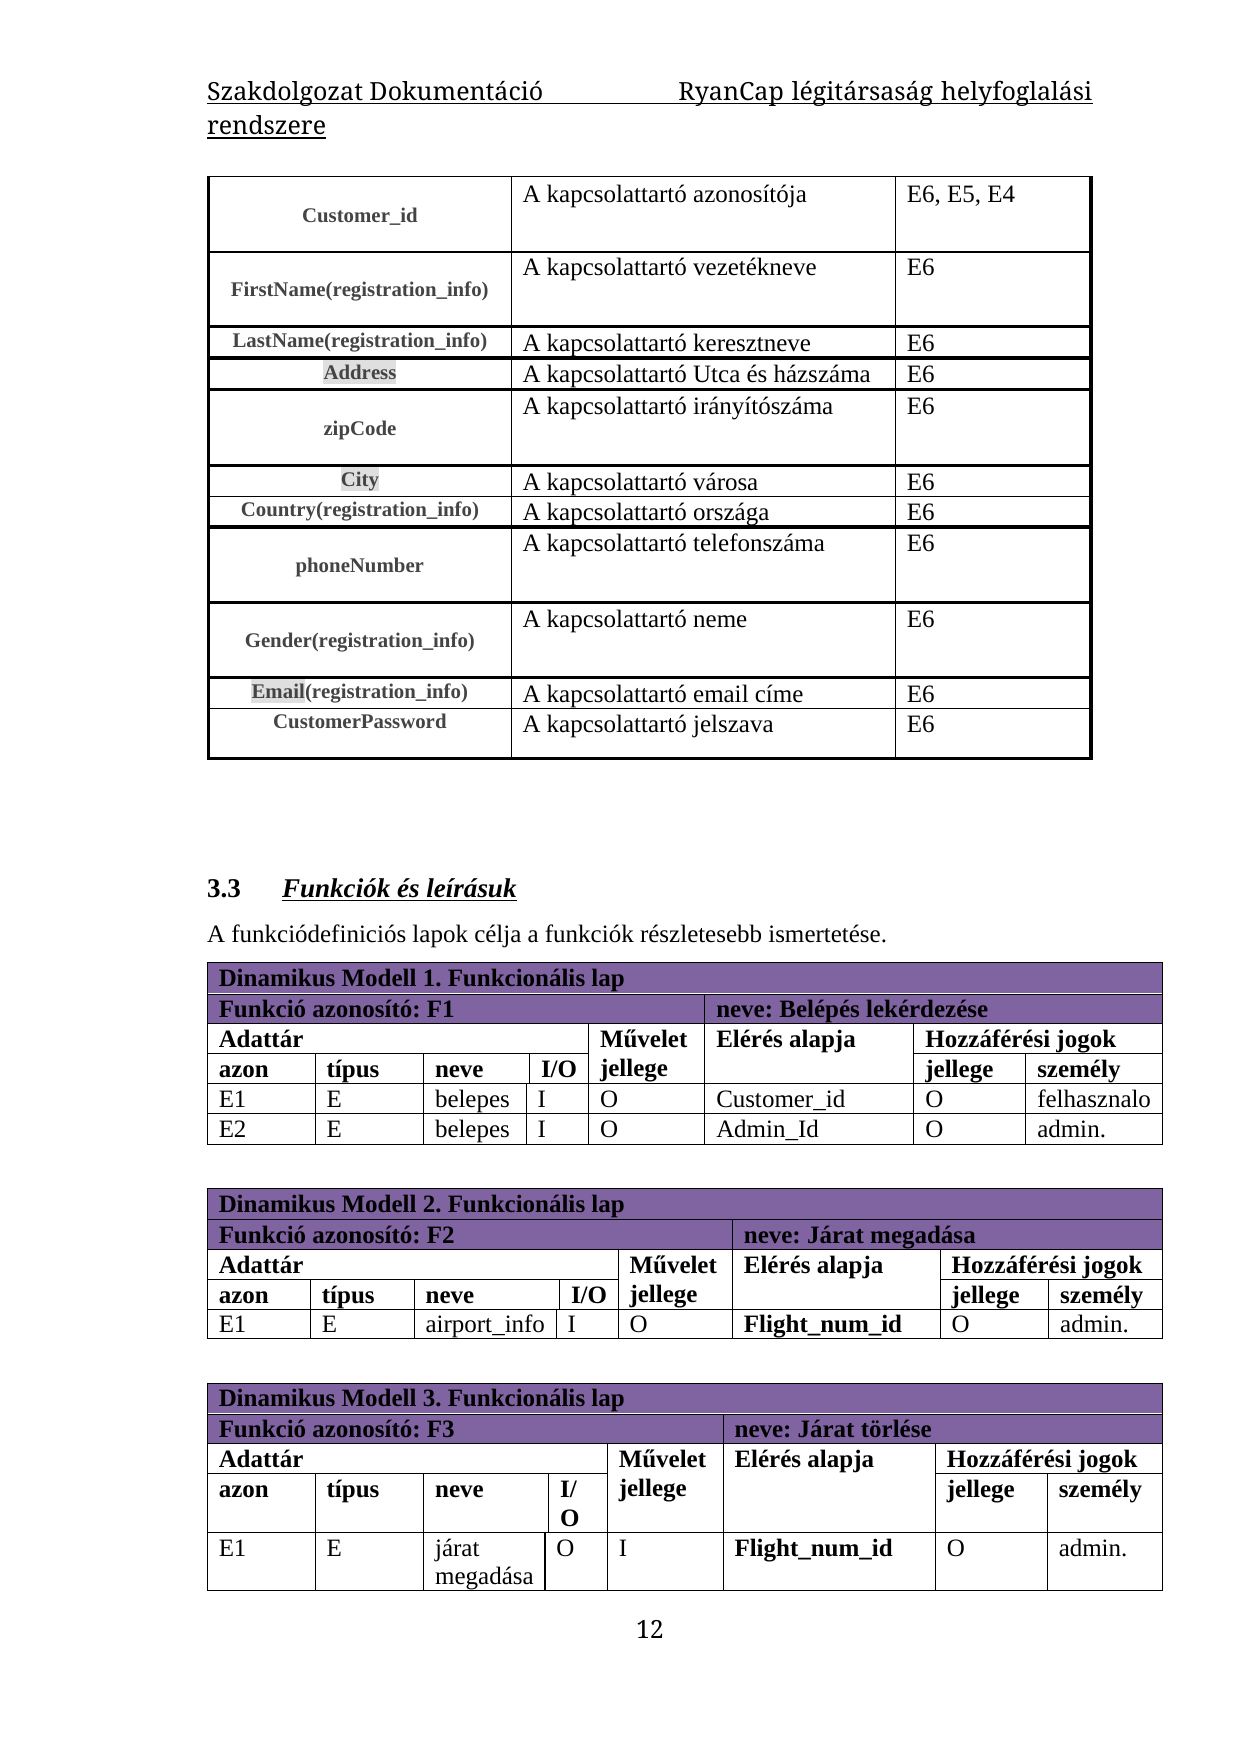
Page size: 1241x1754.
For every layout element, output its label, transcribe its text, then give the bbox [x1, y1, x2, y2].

table_cell neve: Járat törlése [724, 1415, 1162, 1443]
table_cell E6 [896, 679, 1089, 708]
table_cell Művelet jellege [619, 1250, 732, 1308]
table_cell Flight_num_id [724, 1533, 935, 1590]
table_cell FirstName(registration_info) [210, 253, 511, 324]
table_cell E6 [896, 497, 1089, 525]
table_cell admin. [1049, 1310, 1162, 1338]
table_cell Adattár [208, 1250, 618, 1279]
table_cell O [914, 1114, 1025, 1144]
table_cell O [589, 1084, 704, 1113]
table_cell E6, E5, E4 [896, 177, 1089, 251]
table_cell airport_info [415, 1310, 556, 1338]
table_cell O [936, 1533, 1047, 1590]
table_cell A kapcsolattartó keresztneve [512, 328, 895, 356]
table_cell járat megadása [424, 1533, 544, 1590]
table_cell A kapcsolattartó email címe [512, 679, 895, 708]
table_cell I [527, 1084, 588, 1113]
table_cell E6 [896, 709, 1089, 757]
table_cell Hozzáférési jogok [914, 1024, 1162, 1053]
table_cell E6 [896, 529, 1089, 601]
table_cell típus [316, 1054, 423, 1083]
table_header Dinamikus Modell 2. Funkcionális lap [208, 1189, 1162, 1219]
table_header Dinamikus Modell 1. Funkcionális lap [208, 963, 1162, 993]
table_cell Adattár [208, 1444, 607, 1473]
table_cell Hozzáférési jogok [941, 1250, 1162, 1279]
table_cell O [914, 1084, 1025, 1113]
table_cell neve: Járat megadása [733, 1220, 1162, 1249]
table_cell neve [424, 1054, 529, 1083]
table_cell I [557, 1310, 618, 1338]
table_cell azon [208, 1054, 315, 1083]
table_cell Elérés alapja [733, 1250, 940, 1308]
table_cell személy [1048, 1474, 1162, 1532]
table_cell I/O [549, 1474, 607, 1532]
subtitle Funkciók és leírásuk [207, 872, 1092, 904]
table_cell azon [208, 1474, 315, 1532]
table_header Dinamikus Modell 3. Funkcionális lap [208, 1384, 1162, 1413]
table_cell Customer_id [210, 177, 511, 251]
table_cell belepes [424, 1084, 526, 1113]
table_cell zipCode [210, 391, 511, 464]
table_cell Customer_id [705, 1084, 913, 1113]
table_cell személy [1026, 1054, 1162, 1083]
table_cell E6 [896, 467, 1089, 496]
table_cell Admin_Id [705, 1114, 913, 1144]
table_cell típus [311, 1280, 414, 1308]
table_cell Email(registration_info) [210, 679, 511, 708]
table_cell A kapcsolattartó országa [512, 497, 895, 525]
table_cell E [311, 1310, 414, 1338]
table_cell I/O [560, 1280, 618, 1308]
table_cell E1 [208, 1533, 315, 1590]
table_cell típus [316, 1474, 423, 1532]
table_cell Művelet jellege [608, 1444, 723, 1532]
table_cell E6 [896, 391, 1089, 464]
table_cell O [589, 1114, 704, 1144]
table_cell jellege [914, 1054, 1025, 1083]
table_cell E6 [896, 604, 1089, 676]
table_cell E6 [896, 253, 1089, 324]
table_cell Country(registration_info) [210, 497, 511, 525]
table_cell Elérés alapja [724, 1444, 935, 1532]
table_cell I [527, 1114, 588, 1144]
table_cell I/O [530, 1054, 588, 1083]
table_cell felhasznalo [1026, 1084, 1162, 1113]
table_cell Funkció azonosító: F3 [208, 1415, 723, 1443]
table_cell Művelet jellege [589, 1024, 704, 1083]
table_cell admin. [1026, 1114, 1162, 1144]
table_cell A kapcsolattartó azonosítója [512, 177, 895, 251]
table_cell E1 [208, 1310, 310, 1338]
table_cell O [546, 1533, 607, 1590]
table_cell E [316, 1084, 423, 1113]
table_cell E6 [896, 360, 1089, 388]
table_cell A kapcsolattartó irányítószáma [512, 391, 895, 464]
table_cell E2 [208, 1114, 315, 1144]
table_cell phoneNumber [210, 529, 511, 601]
table_cell azon [208, 1280, 310, 1308]
table_cell A kapcsolattartó Utca és házszáma [512, 360, 895, 388]
table_cell Adattár [208, 1024, 588, 1053]
table_cell neve [415, 1280, 559, 1308]
text A funkciódefiniciós lapok célja a funkciók részletesebb ismertetése. [207, 919, 1092, 948]
table_cell I [608, 1533, 723, 1590]
table_cell Funkció azonosító: F1 [208, 995, 704, 1023]
table_cell Elérés alapja [705, 1024, 913, 1083]
table_cell jellege [941, 1280, 1048, 1308]
table_cell Funkció azonosító: F2 [208, 1220, 732, 1249]
table_cell CustomerPassword [210, 709, 511, 757]
table_cell jellege [936, 1474, 1047, 1532]
table_cell Address [210, 360, 511, 388]
table_cell E1 [208, 1084, 315, 1113]
table_cell Flight_num_id [733, 1310, 940, 1338]
table_cell A kapcsolattartó jelszava [512, 709, 895, 757]
table_cell A kapcsolattartó vezetékneve [512, 253, 895, 324]
table_cell Gender(registration_info) [210, 604, 511, 676]
table_cell Hozzáférési jogok [936, 1444, 1162, 1473]
table_cell O [941, 1310, 1048, 1338]
table_cell neve: Belépés lekérdezése [705, 995, 1162, 1023]
table_cell LastName(registration_info) [210, 328, 511, 356]
table_cell neve [424, 1474, 548, 1532]
table_cell A kapcsolattartó neme [512, 604, 895, 676]
table_cell City [210, 467, 511, 496]
table_cell A kapcsolattartó városa [512, 467, 895, 496]
table_cell E [316, 1114, 423, 1144]
table_cell A kapcsolattartó telefonszáma [512, 529, 895, 601]
table_cell belepes [424, 1114, 526, 1144]
table_cell admin. [1048, 1533, 1162, 1590]
table_cell E6 [896, 328, 1089, 356]
table_cell O [619, 1310, 732, 1338]
table_cell E [316, 1533, 423, 1590]
table_cell személy [1049, 1280, 1162, 1308]
